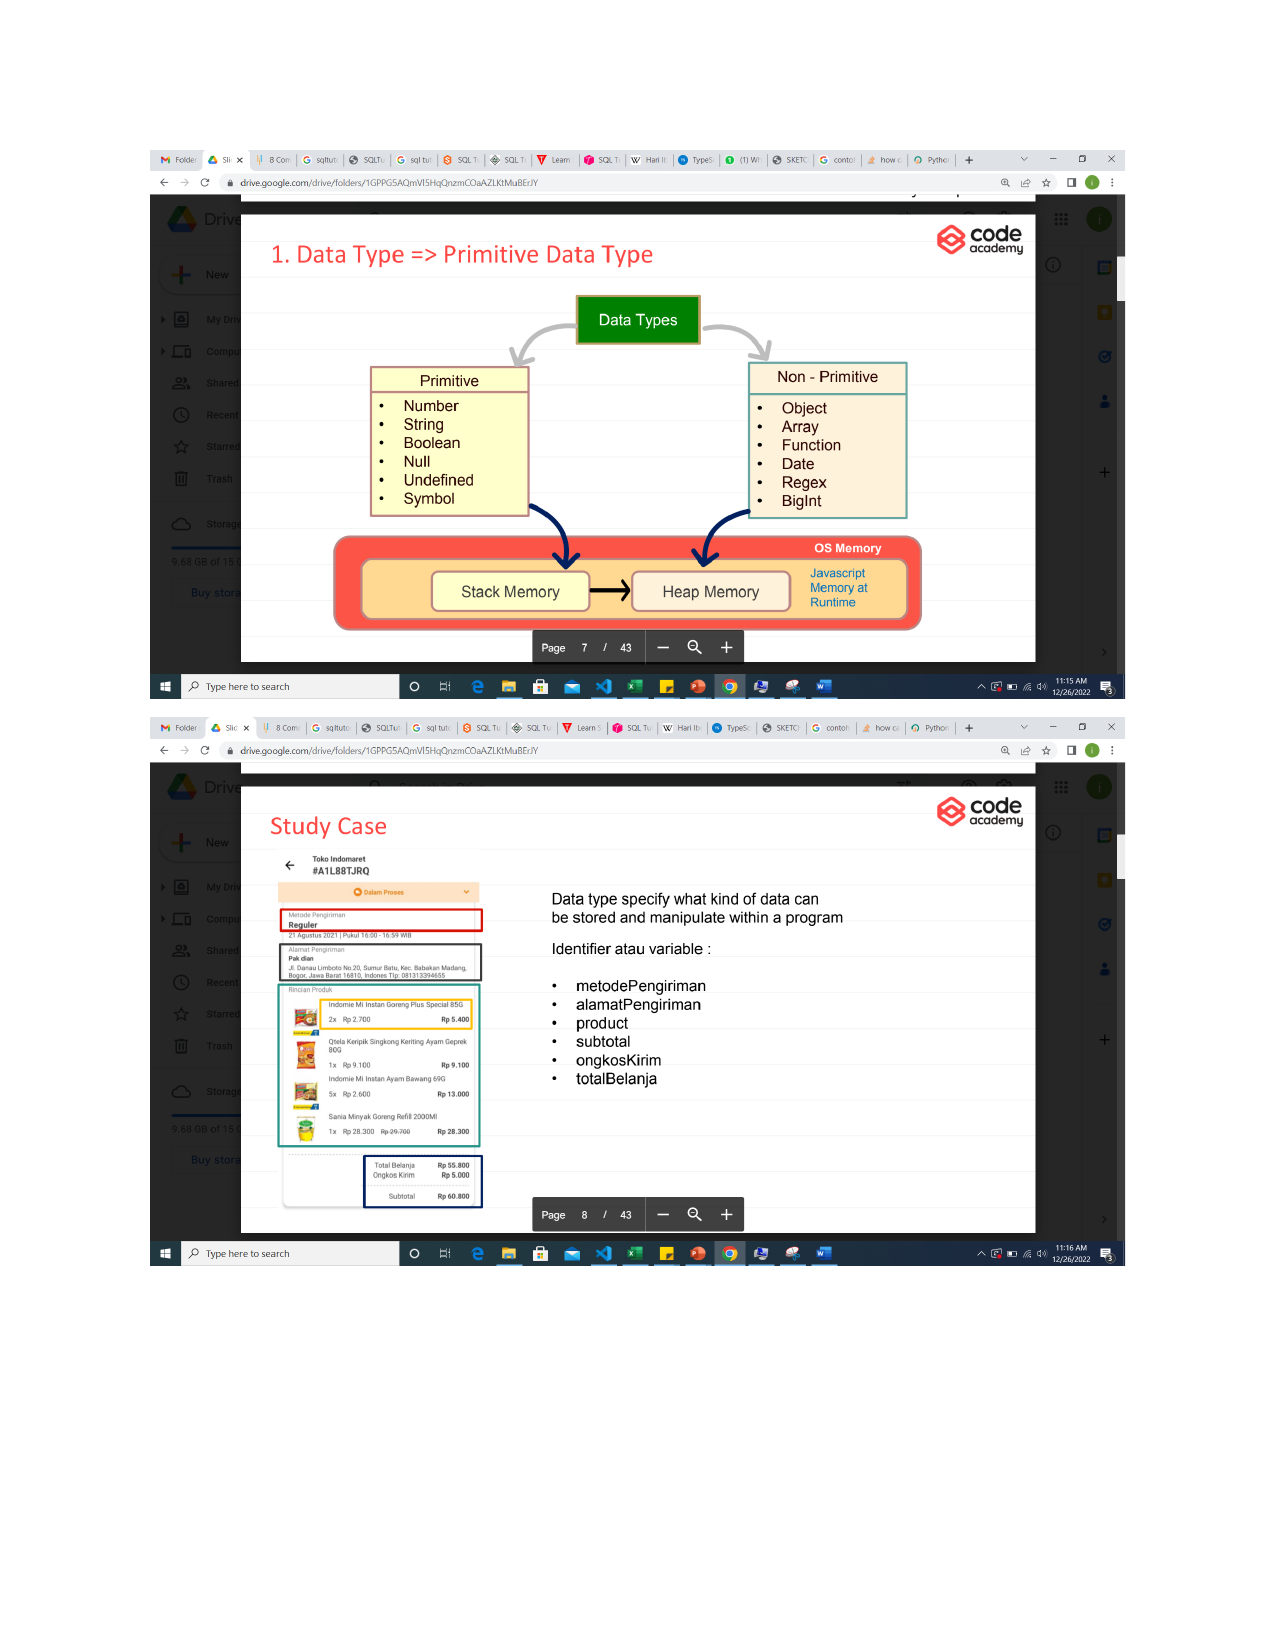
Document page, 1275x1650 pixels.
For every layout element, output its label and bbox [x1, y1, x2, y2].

picture [150, 717, 1125, 1266]
picture [150, 150, 1125, 699]
